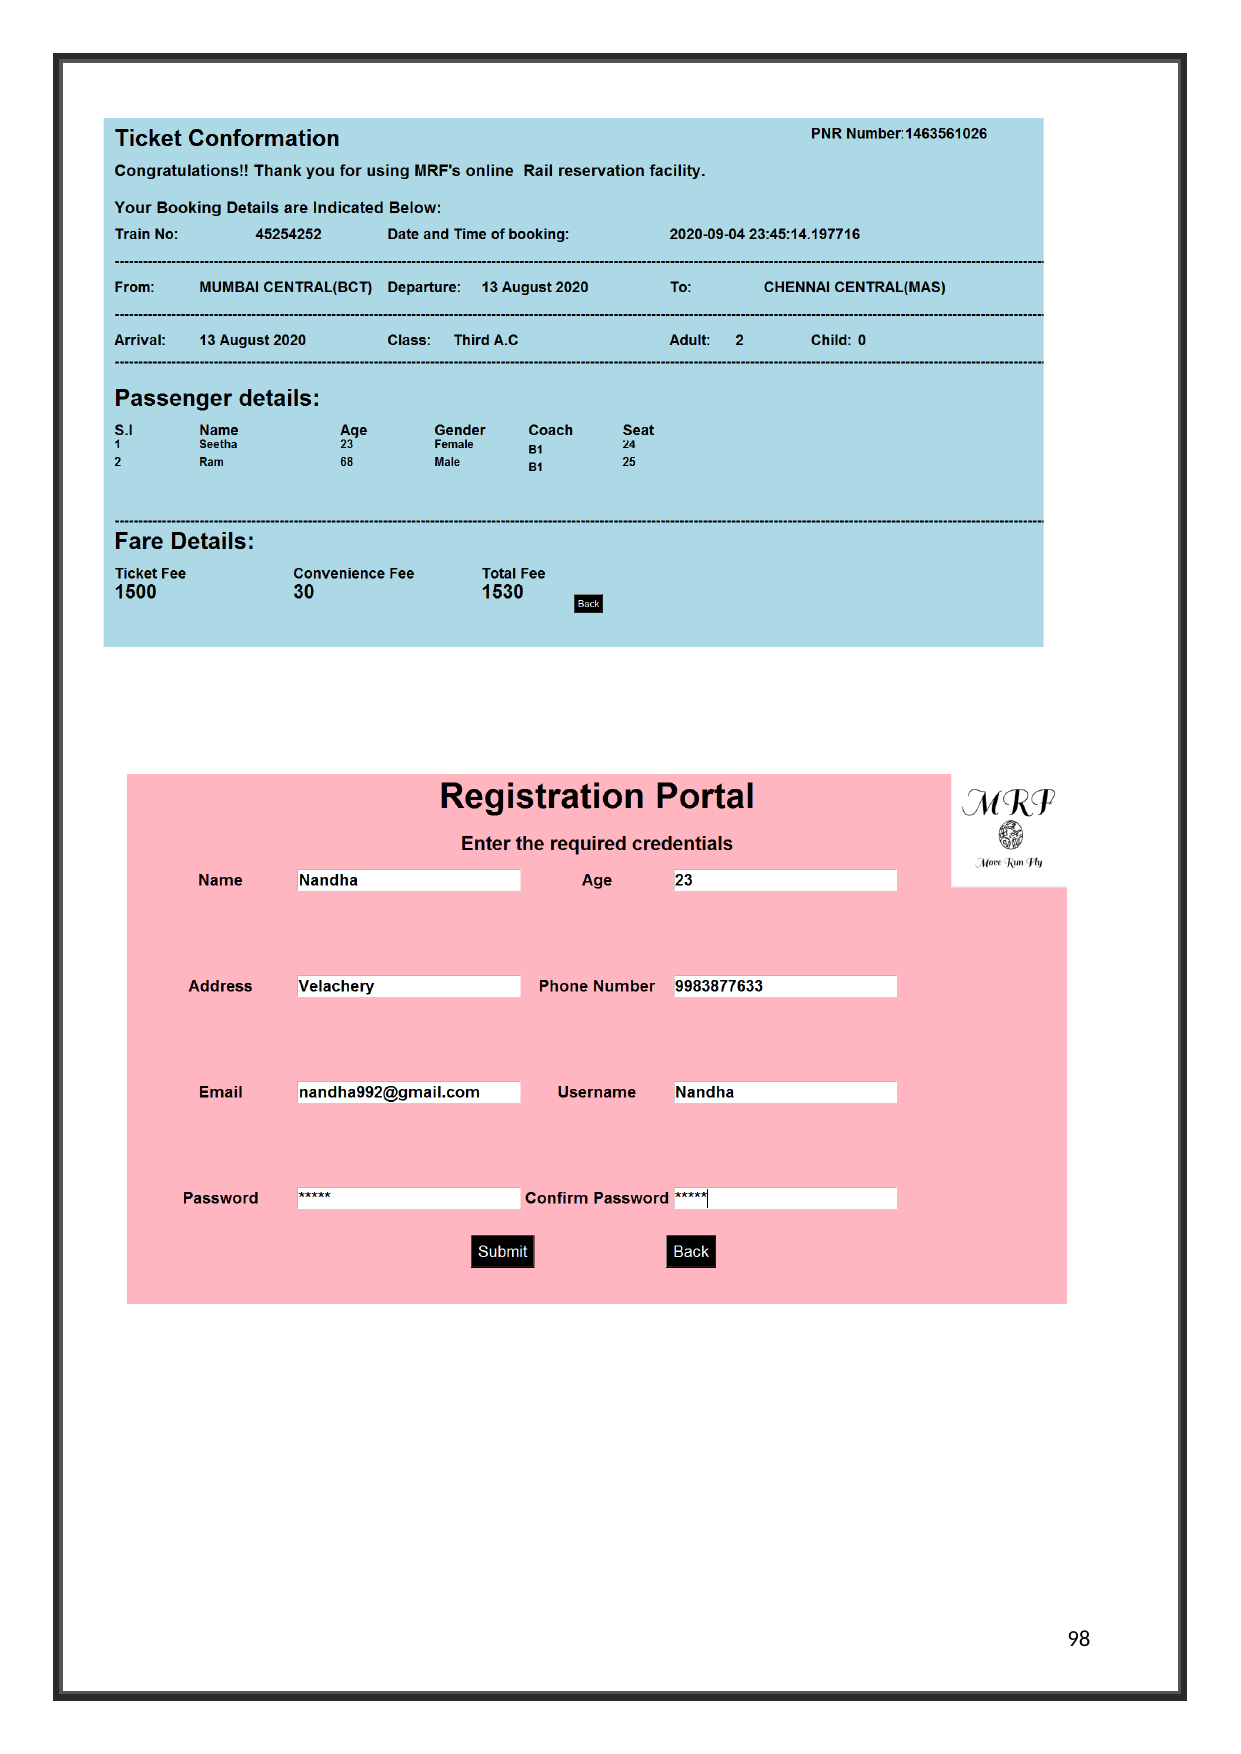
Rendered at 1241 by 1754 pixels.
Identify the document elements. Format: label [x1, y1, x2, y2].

picture [103, 118, 1044, 647]
picture [126, 774, 1067, 1304]
